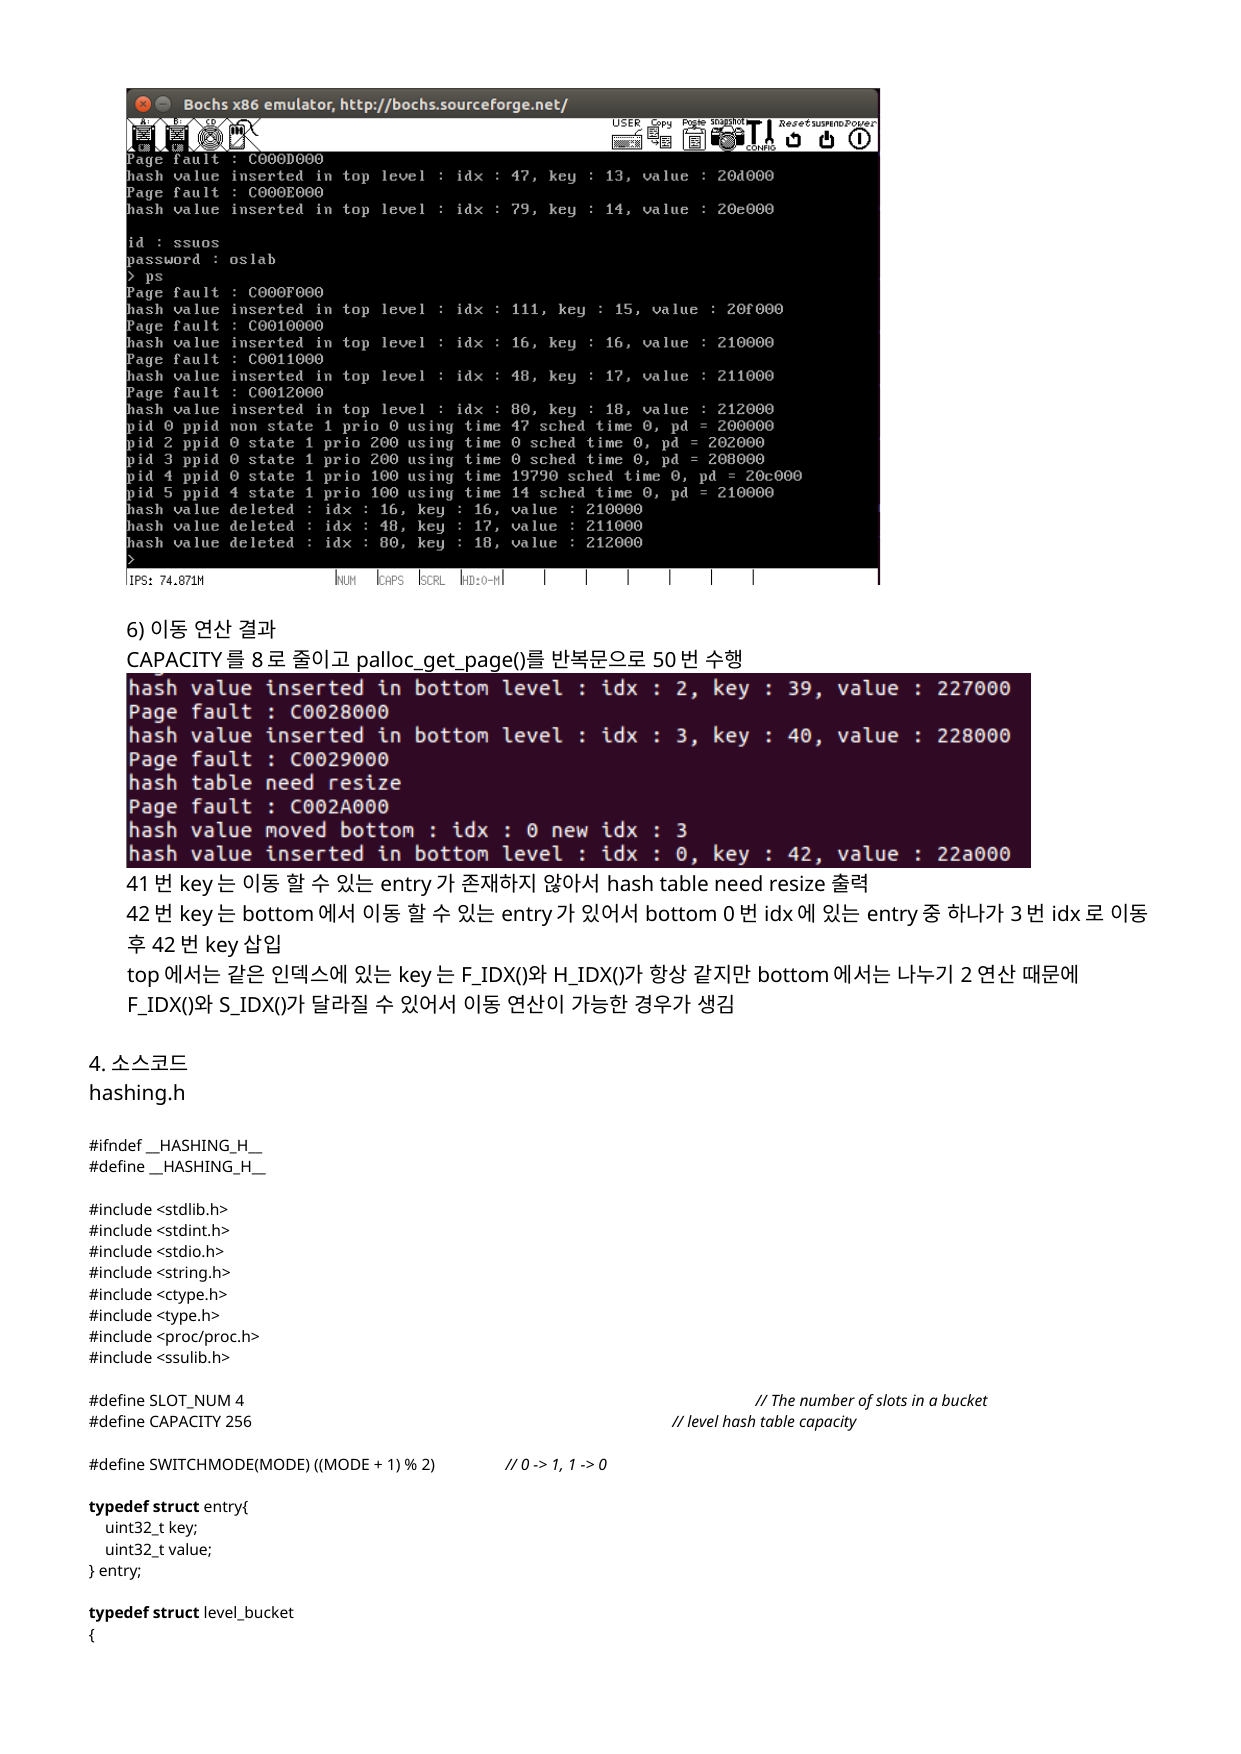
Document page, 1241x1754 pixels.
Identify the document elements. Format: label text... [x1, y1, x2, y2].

text #include <ssulib.h> [89, 1347, 1152, 1368]
text #ifndef __HASHING_H__ [89, 1134, 1152, 1156]
picture [126, 673, 1031, 868]
text #include <stdlib.h> [89, 1198, 1152, 1219]
text #define SWITCHMODE(MODE) ((MODE + 1) % 2) // 0 -> 1, 1 -> 0 [89, 1453, 1152, 1474]
picture [126, 88, 881, 585]
text hashing.h [89, 1078, 1152, 1106]
text 후 42번 key 삽입 [89, 928, 1152, 958]
text CAPACITY를 8로 줄이고 palloc_get_page()를 반복문으로 50번 수행 [89, 643, 1152, 673]
text uint32_t value; [89, 1538, 1152, 1559]
text typedef struct level_bucket [89, 1602, 1152, 1623]
text #define CAPACITY 256 // level hash table capacity [89, 1411, 1152, 1432]
text #include <stdint.h> [89, 1219, 1152, 1241]
text 41번 key는 이동 할 수 있는 entry가 존재하지 않아서 hash table need resize 출력 [89, 867, 1152, 898]
text #include <type.h> [89, 1304, 1152, 1326]
text #define __HASHING_H__ [89, 1156, 1152, 1177]
text { [89, 1623, 1152, 1644]
text top에서는 같은 인덱스에 있는 key는 F_IDX()와 H_IDX()가 항상 같지만 bottom에서는 나누기 2 연산 때문에 [89, 958, 1152, 988]
text uint32_t key; [89, 1517, 1152, 1538]
text typedef struct entry{ [89, 1496, 1152, 1517]
text #include <ctype.h> [89, 1283, 1152, 1304]
text #define SLOT_NUM 4 // The number of slots in a bucket [89, 1389, 1152, 1411]
text 4. 소스코드 [89, 1047, 1152, 1078]
text #include <string.h> [89, 1262, 1152, 1283]
text #include <stdio.h> [89, 1241, 1152, 1262]
text F_IDX()와 S_IDX()가 달라질 수 있어서 이동 연산이 가능한 경우가 생김 [89, 988, 1152, 1019]
text 6) 이동 연산 결과 [89, 613, 1152, 643]
text } entry; [89, 1559, 1152, 1581]
text #include <proc/proc.h> [89, 1326, 1152, 1347]
text 42번 key는 bottom에서 이동 할 수 있는 entry가 있어서 bottom 0번 idx에 있는 entry중 하나가 3번 idx로 이동 [89, 898, 1152, 928]
